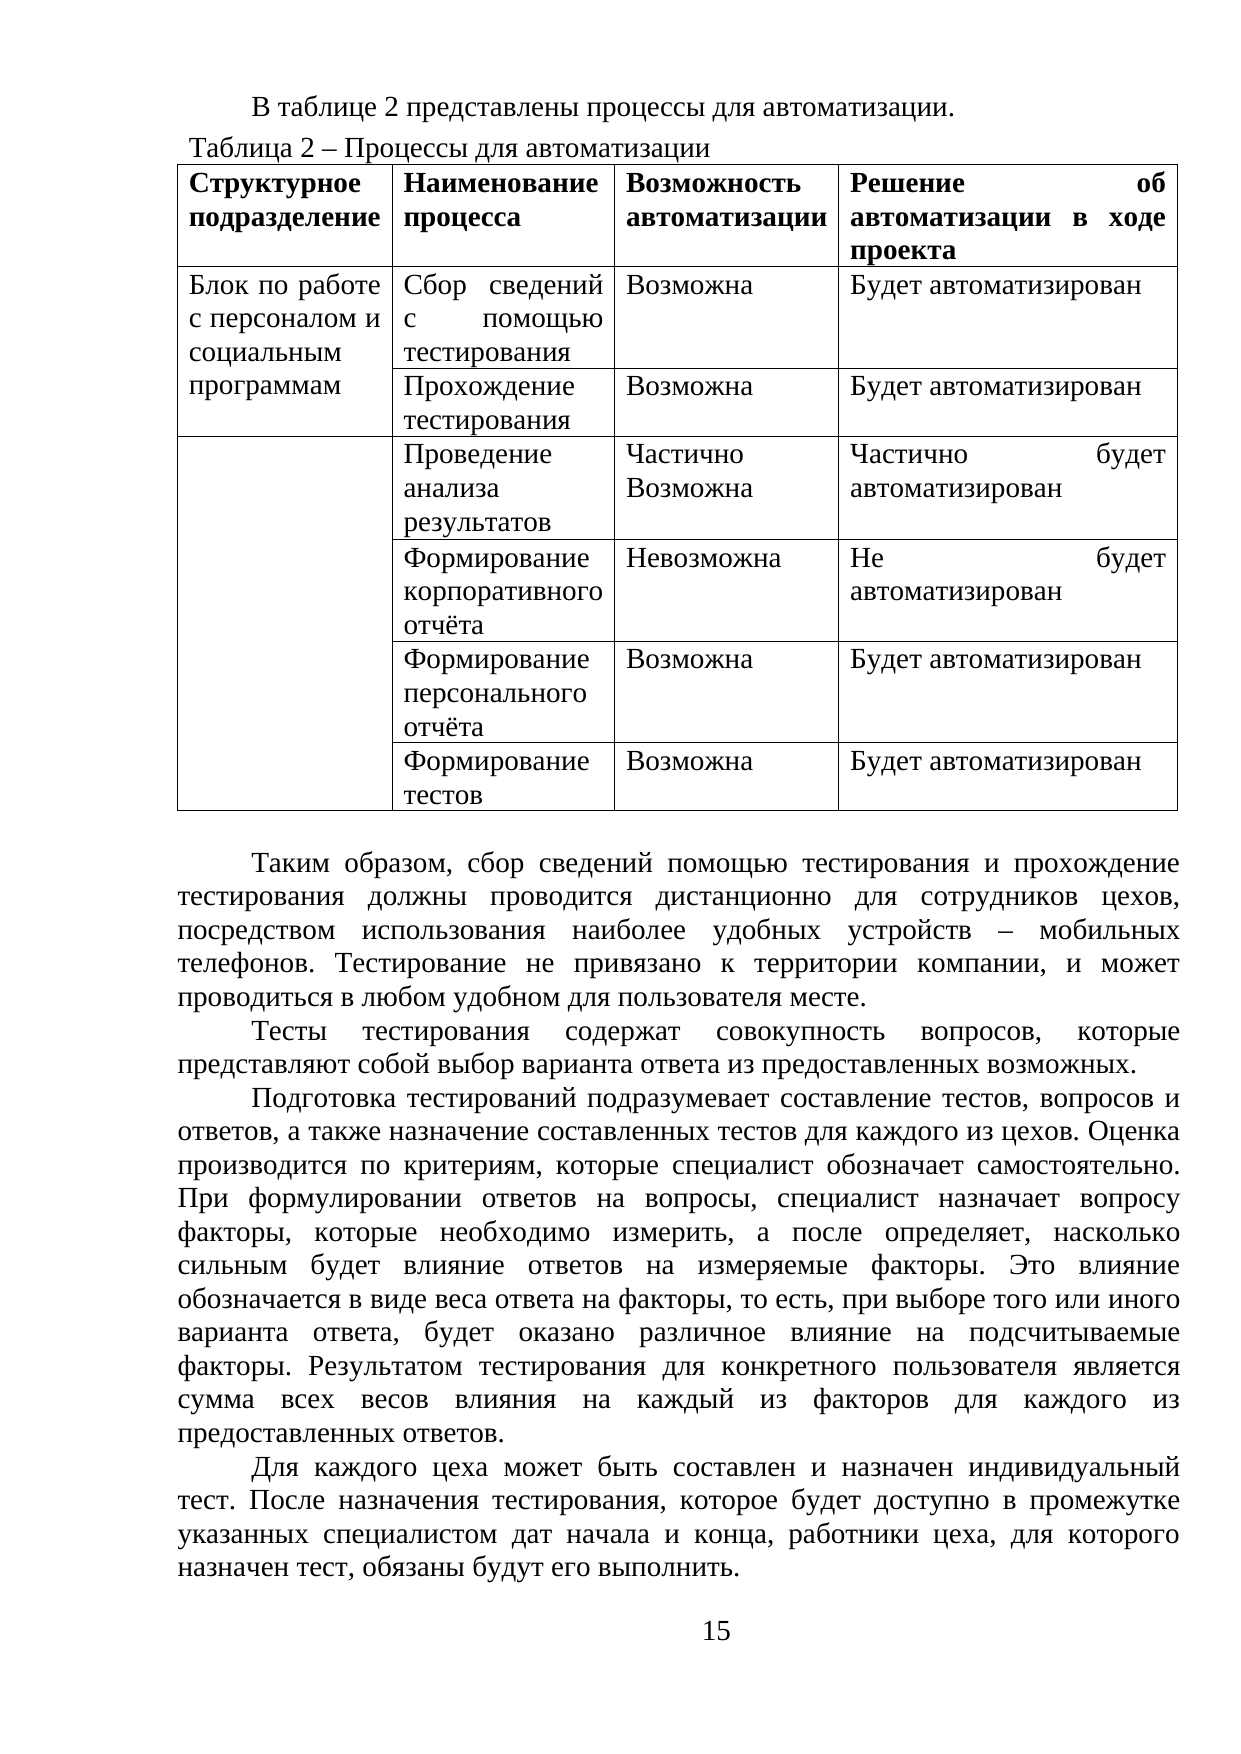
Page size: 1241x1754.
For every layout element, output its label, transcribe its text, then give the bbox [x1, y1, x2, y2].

table_cell Формирование тестов [393, 743, 614, 810]
table_cell Невозможна [615, 540, 838, 641]
table_cell Наименование процесса [393, 165, 614, 266]
table_cell Будет автоматизирован [839, 743, 1177, 810]
table_cell Не будет автоматизирован [839, 540, 1177, 641]
table_cell Формирование корпоративного отчёта [393, 540, 614, 641]
table_header Таблица 2 – Процессы для автоматизации [177, 122, 1177, 164]
table_cell Возможна [615, 267, 838, 367]
table_cell Структурное подразделение [178, 165, 392, 266]
table_cell Формирование персонального отчёта [393, 642, 614, 742]
table_cell Возможна [615, 369, 838, 436]
table_cell Возможна [615, 743, 838, 810]
table_cell Будет автоматизирован [839, 642, 1177, 742]
table_cell Будет автоматизирован [839, 369, 1177, 436]
text В таблице 2 представлены процессы для автоматизации. [177, 89, 1181, 122]
table_cell Сбор сведений с помощью тестирования [393, 267, 614, 367]
table_cell Частично будет автоматизирован [839, 437, 1177, 539]
table_cell Возможность автоматизации [615, 165, 838, 266]
table_cell Блок по работе с персоналом и социальным программам [178, 267, 392, 436]
text Таким образом, сбор сведений помощью тестирования и прохождение тестирования должны проводится дистанционно для сотрудников цехов, посредством использования наиболее удобных устройств – мобильных телефонов. Тестирование не привязано к территории компании, и может проводиться в любом удобном для пользователя месте. [177, 845, 1181, 1013]
table_cell Будет автоматизирован [839, 267, 1177, 367]
table_cell [178, 437, 392, 810]
text Для каждого цеха может быть составлен и назначен индивидуальный тест. После назначения тестирования, которое будет доступно в промежутке указанных специалистом дат начала и конца, работники цеха, для которого назначен тест, обязаны будут его выполнить. [177, 1449, 1181, 1583]
table_cell Частично Возможна [615, 437, 838, 539]
table_cell Решение об автоматизации в ходе проекта [839, 165, 1177, 266]
table_cell Возможна [615, 642, 838, 742]
text Подготовка тестирований подразумевает составление тестов, вопросов и ответов, а также назначение составленных тестов для каждого из цехов. Оценка производится по критериям, которые специалист обозначает самостоятельно. При формулировании ответов на вопросы, специалист назначает вопросу факторы, которые необходимо измерить, а после определяет, насколько сильным будет влияние ответов на измеряемые факторы. Это влияние обозначается в виде веса ответа на факторы, то есть, при выборе того или иного варианта ответа, будет оказано различное влияние на подсчитываемые факторы. Результатом тестирования для конкретного пользователя является сумма всех весов влияния на каждый из факторов для каждого из предоставленных ответов. [177, 1080, 1181, 1449]
text Тесты тестирования содержат совокупность вопросов, которые представляют собой выбор варианта ответа из предоставленных возможных. [177, 1013, 1181, 1080]
table_cell Проведение анализа результатов [393, 437, 614, 539]
table_cell Прохождение тестирования [393, 369, 614, 436]
